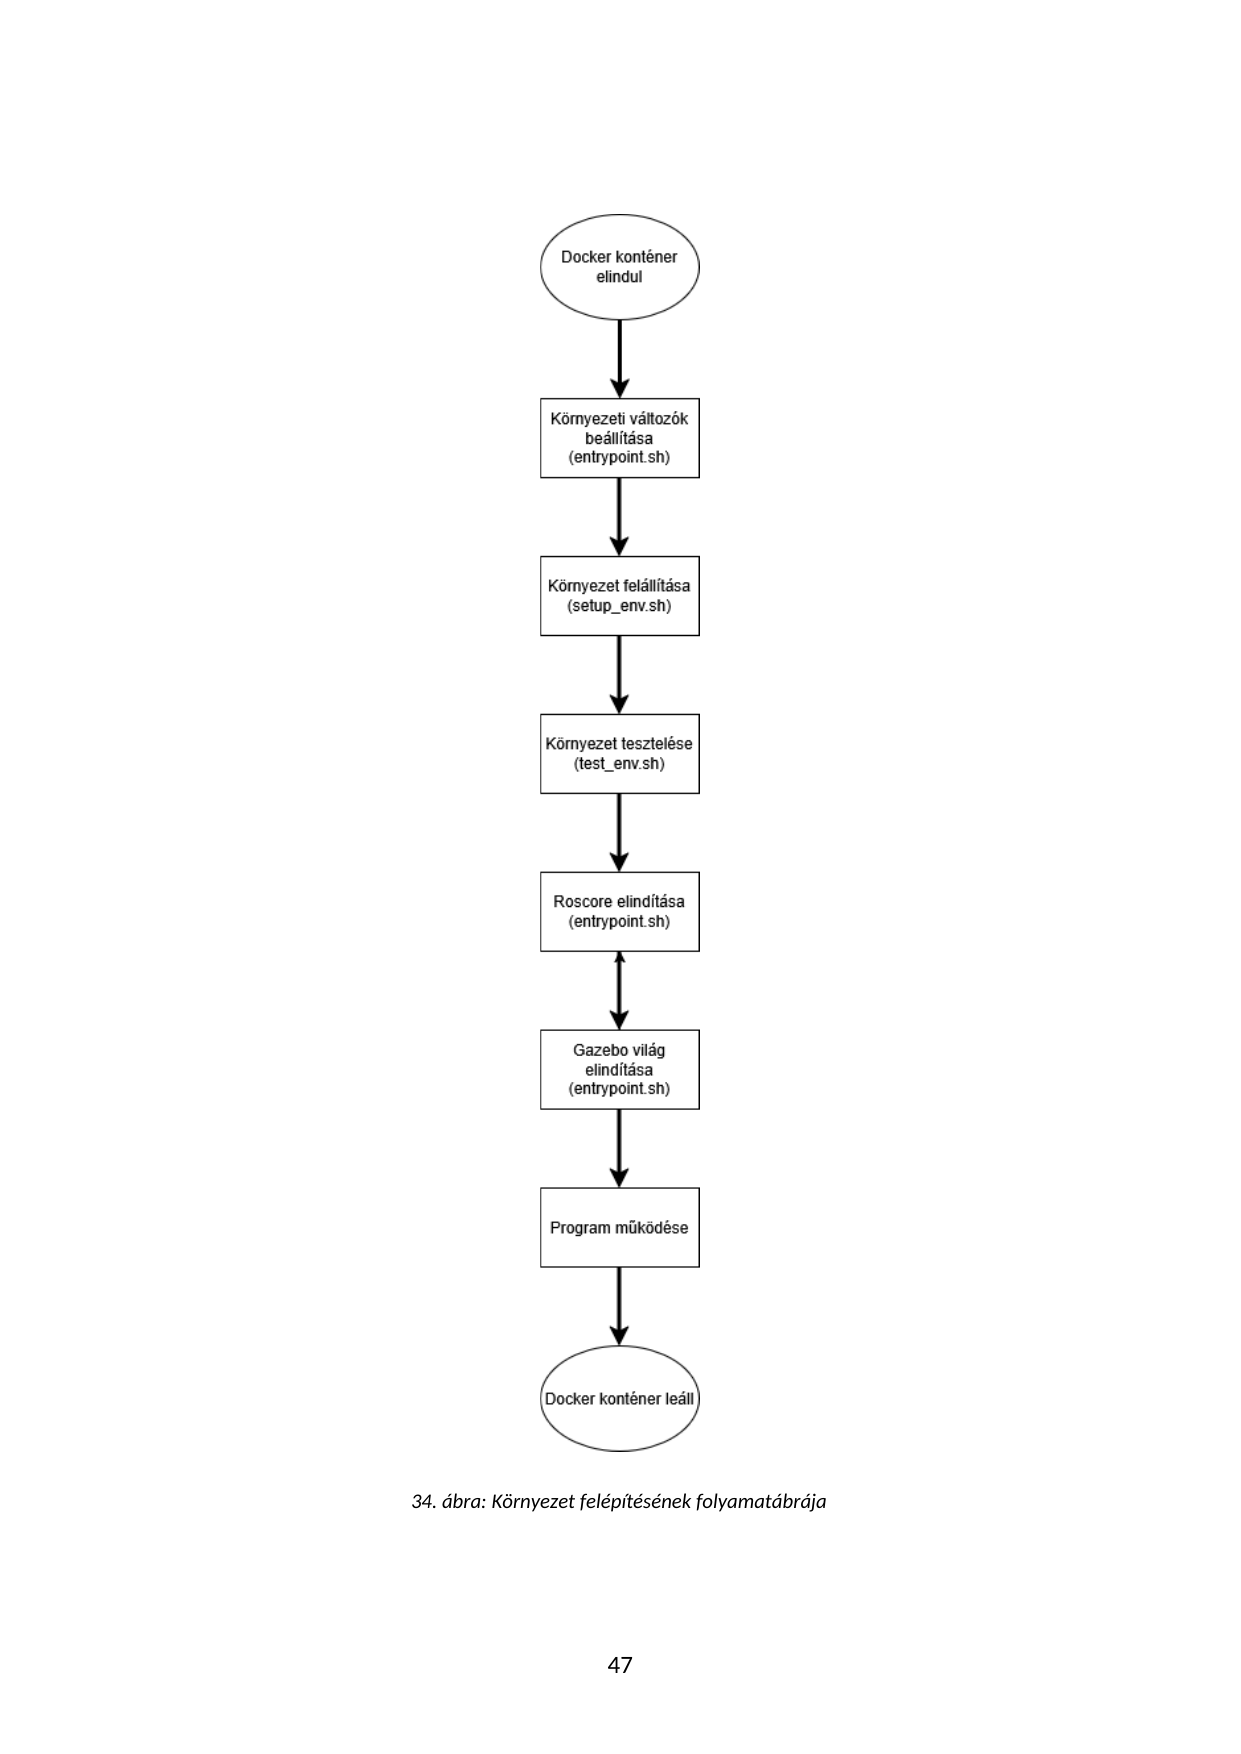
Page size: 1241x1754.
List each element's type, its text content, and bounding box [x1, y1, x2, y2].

picture [540, 214, 700, 1452]
text 34. ábra: Környezet felépítésének folyamatábrája [148, 1488, 1092, 1513]
